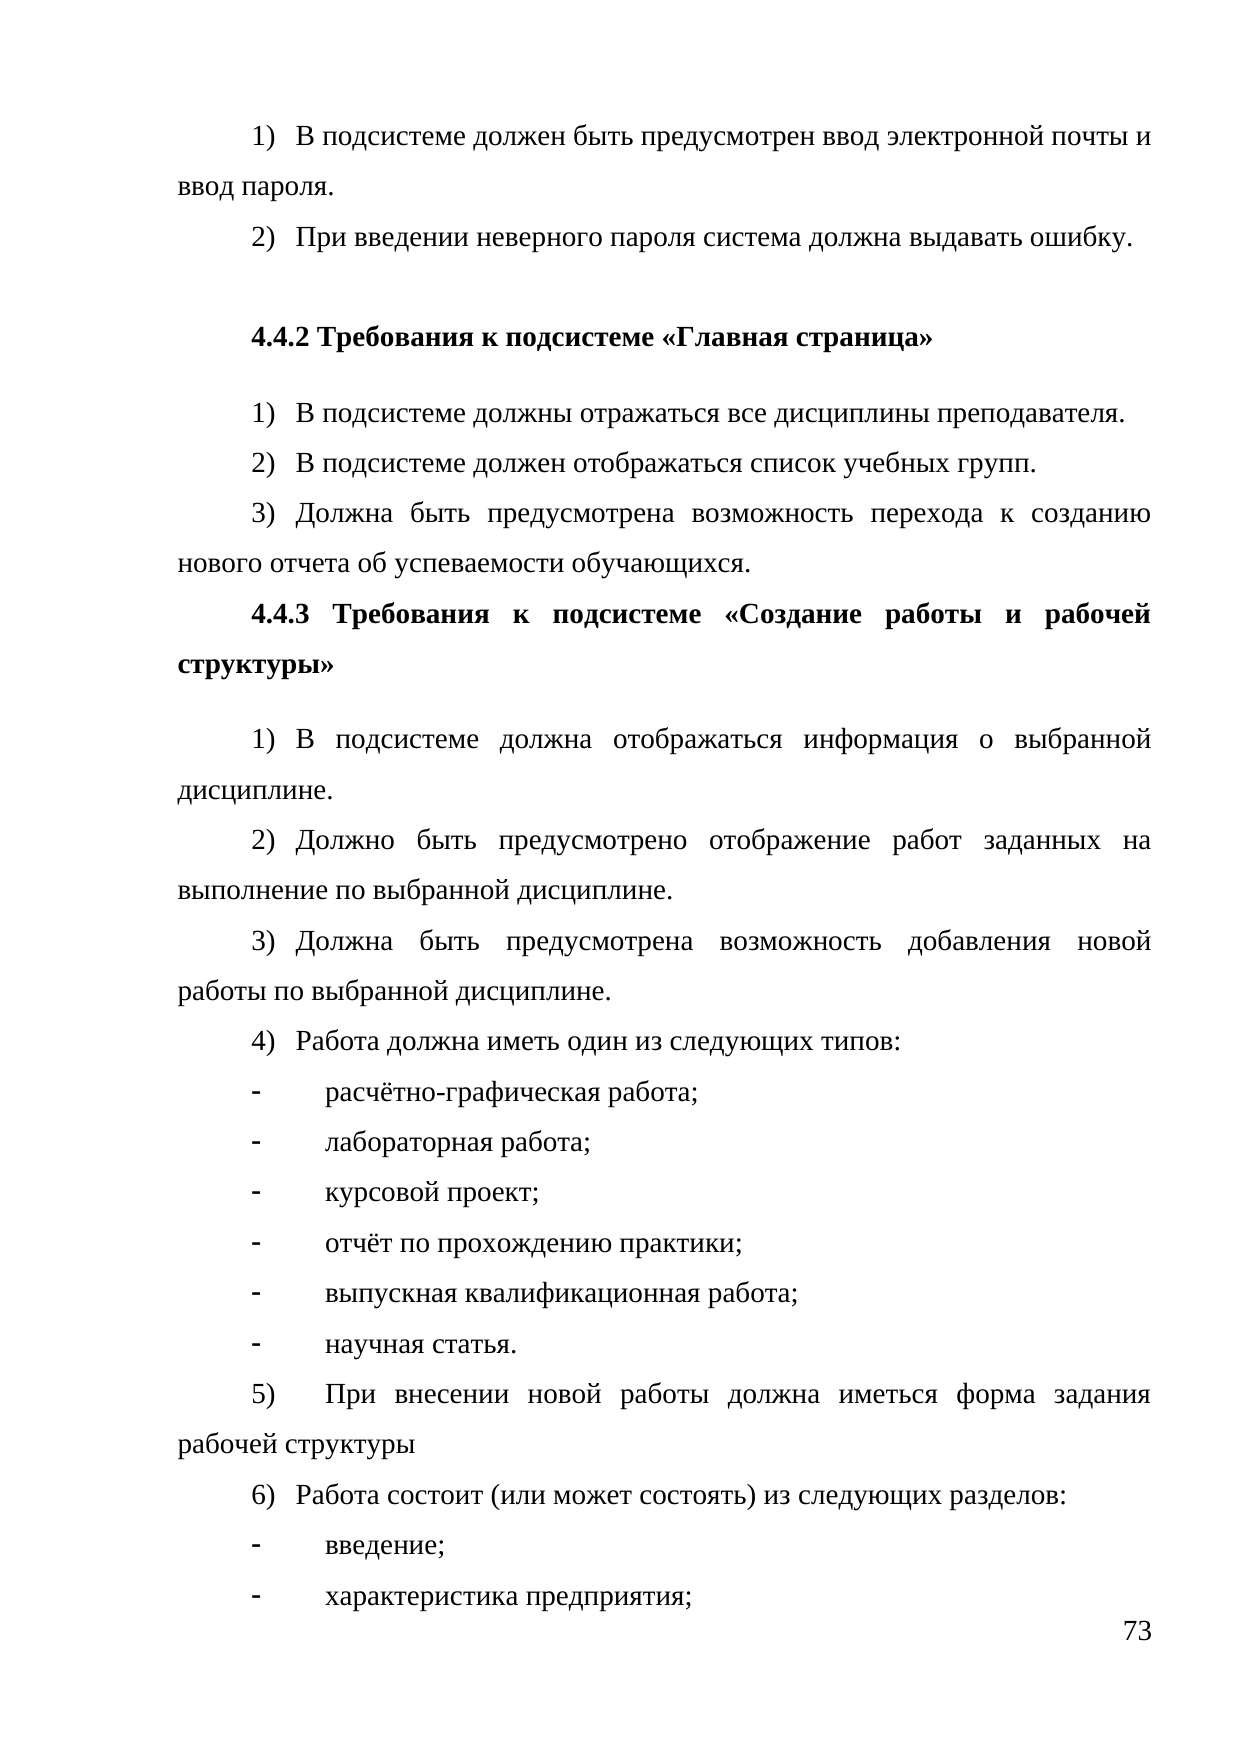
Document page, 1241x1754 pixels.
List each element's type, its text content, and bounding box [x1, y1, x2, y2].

list Работа должна иметь один из следующих типов: [177, 1023, 1152, 1057]
list Должно быть предусмотрено отображение работ заданных на выполнение по выбранной дисциплине. [177, 822, 1152, 906]
list научная статья. [177, 1326, 1152, 1359]
text 4.4.3 Требования к подсистеме «Создание работы и рабочей структуры» [177, 596, 1152, 680]
list расчётно-графическая работа; [177, 1074, 1152, 1107]
list введение; [177, 1527, 1152, 1561]
list Должна быть предусмотрена возможность добавления новой работы по выбранной дисциплине. [177, 923, 1152, 1007]
list 4.4.2 Требования к подсистеме «Главная страница» [251, 319, 1152, 353]
list Работа состоит (или может состоять) из следующих разделов: [177, 1477, 1152, 1510]
list При внесении новой работы должна иметься форма задания рабочей структуры [177, 1376, 1152, 1460]
list выпускная квалификационная работа; [177, 1275, 1152, 1309]
list В подсистеме должна отображаться информация о выбранной дисциплине. [177, 722, 1152, 805]
list курсовой проект; [177, 1174, 1152, 1208]
list лабораторная работа; [177, 1124, 1152, 1158]
list В подсистеме должен быть предусмотрен ввод электронной почты и ввод пароля. [177, 118, 1152, 202]
list При введении неверного пароля система должна выдавать ошибку. [177, 219, 1152, 252]
list В подсистеме должны отражаться все дисциплины преподавателя. [177, 395, 1152, 428]
list В подсистеме должен отображаться список учебных групп. [177, 445, 1152, 478]
list отчёт по прохождению практики; [177, 1225, 1152, 1259]
list Должна быть предусмотрена возможность перехода к созданию нового отчета об успеваемости обучающихся. [177, 495, 1152, 579]
list характеристика предприятия; [177, 1578, 1152, 1611]
